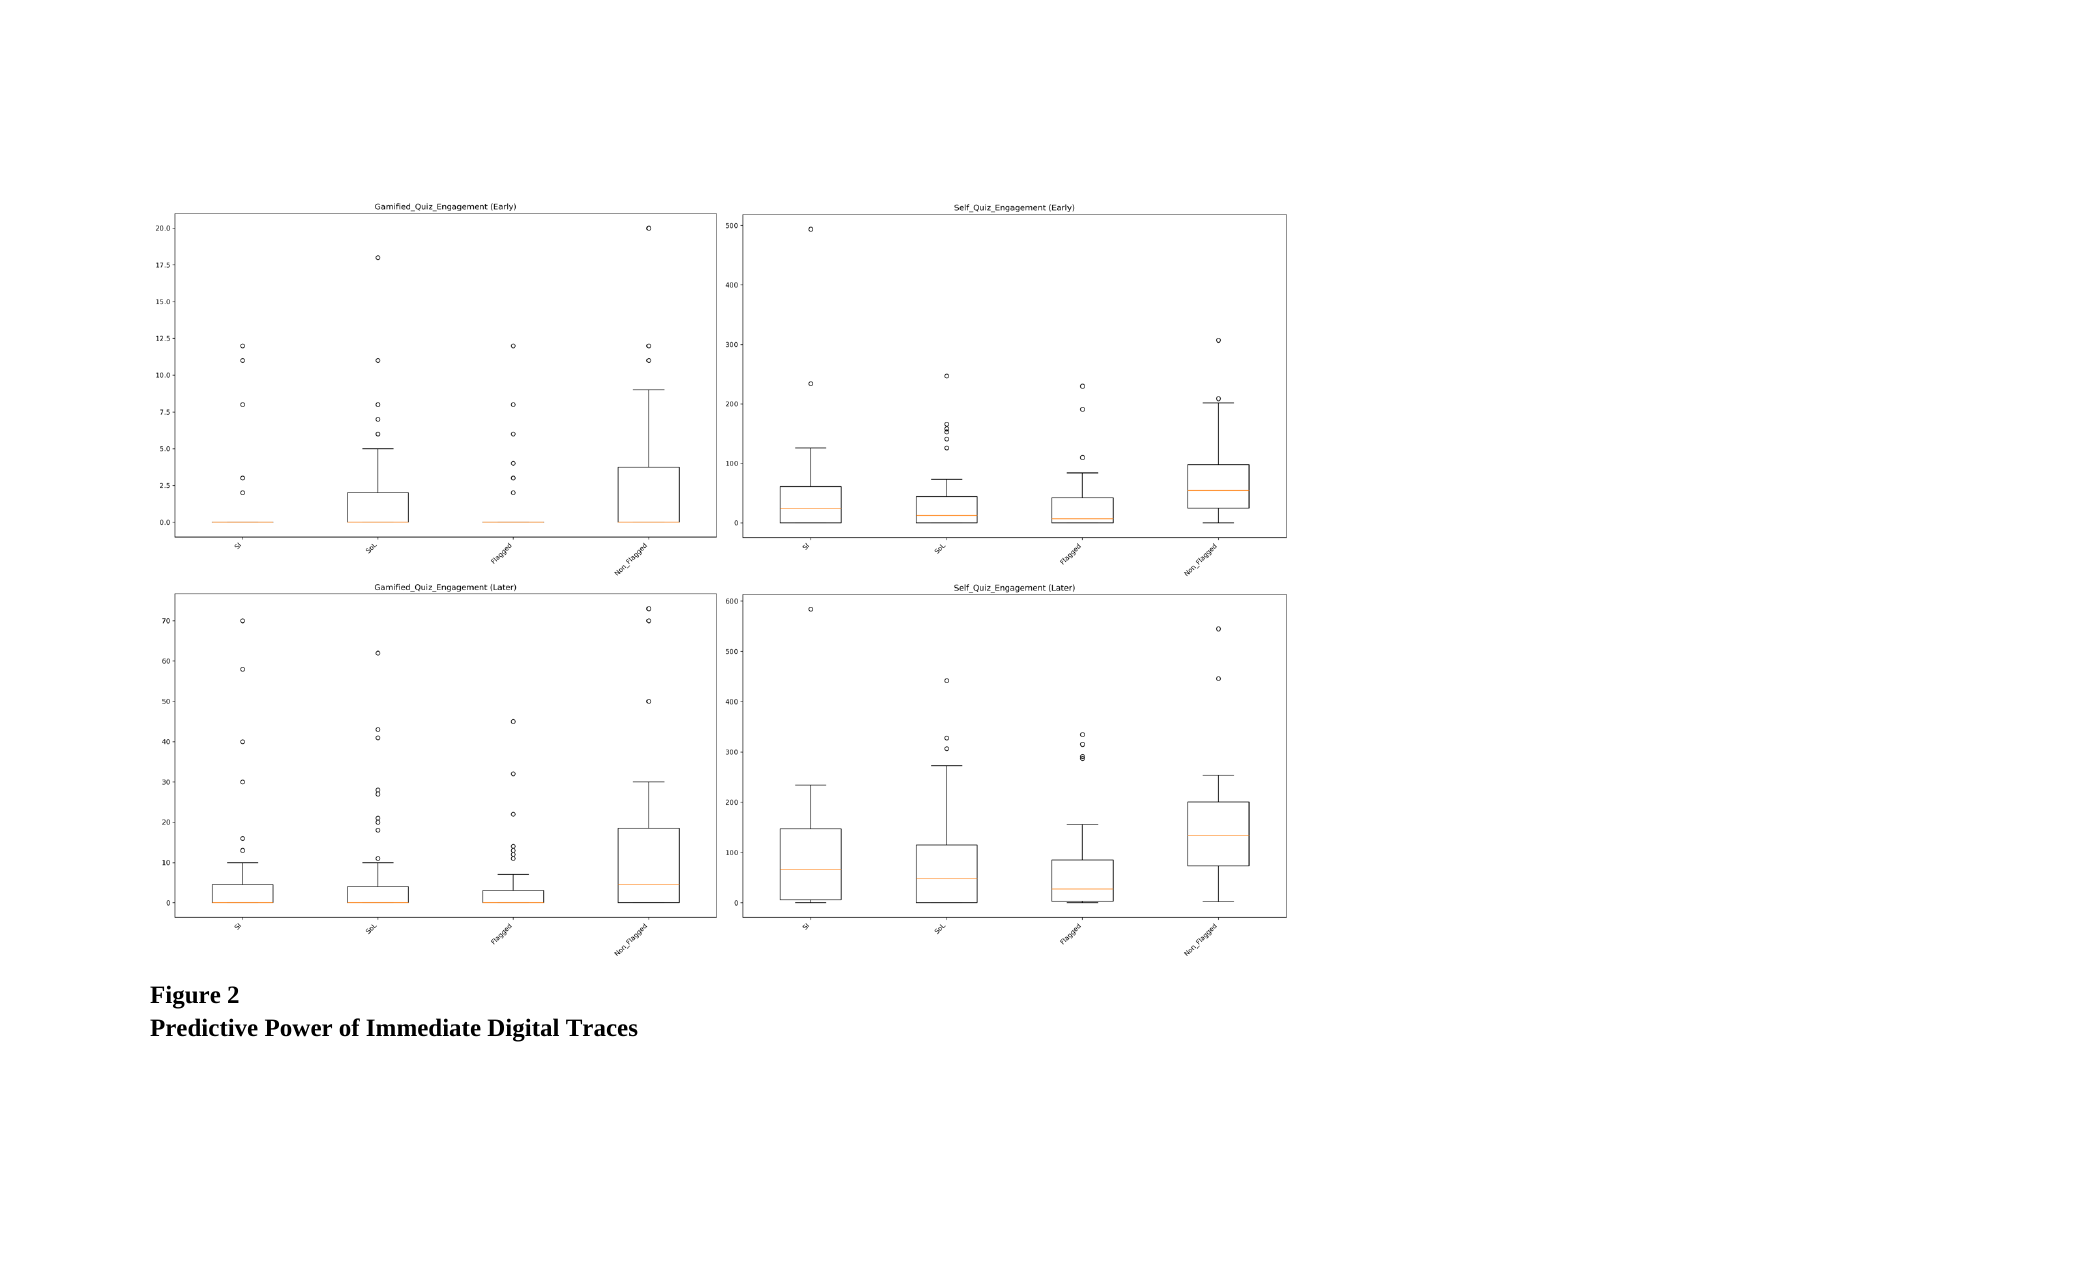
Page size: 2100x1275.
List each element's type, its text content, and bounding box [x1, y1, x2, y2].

text Figure 2 [150, 979, 1950, 1011]
picture [150, 198, 1291, 962]
text Predictive Power of Immediate Digital Traces [150, 1011, 1950, 1044]
